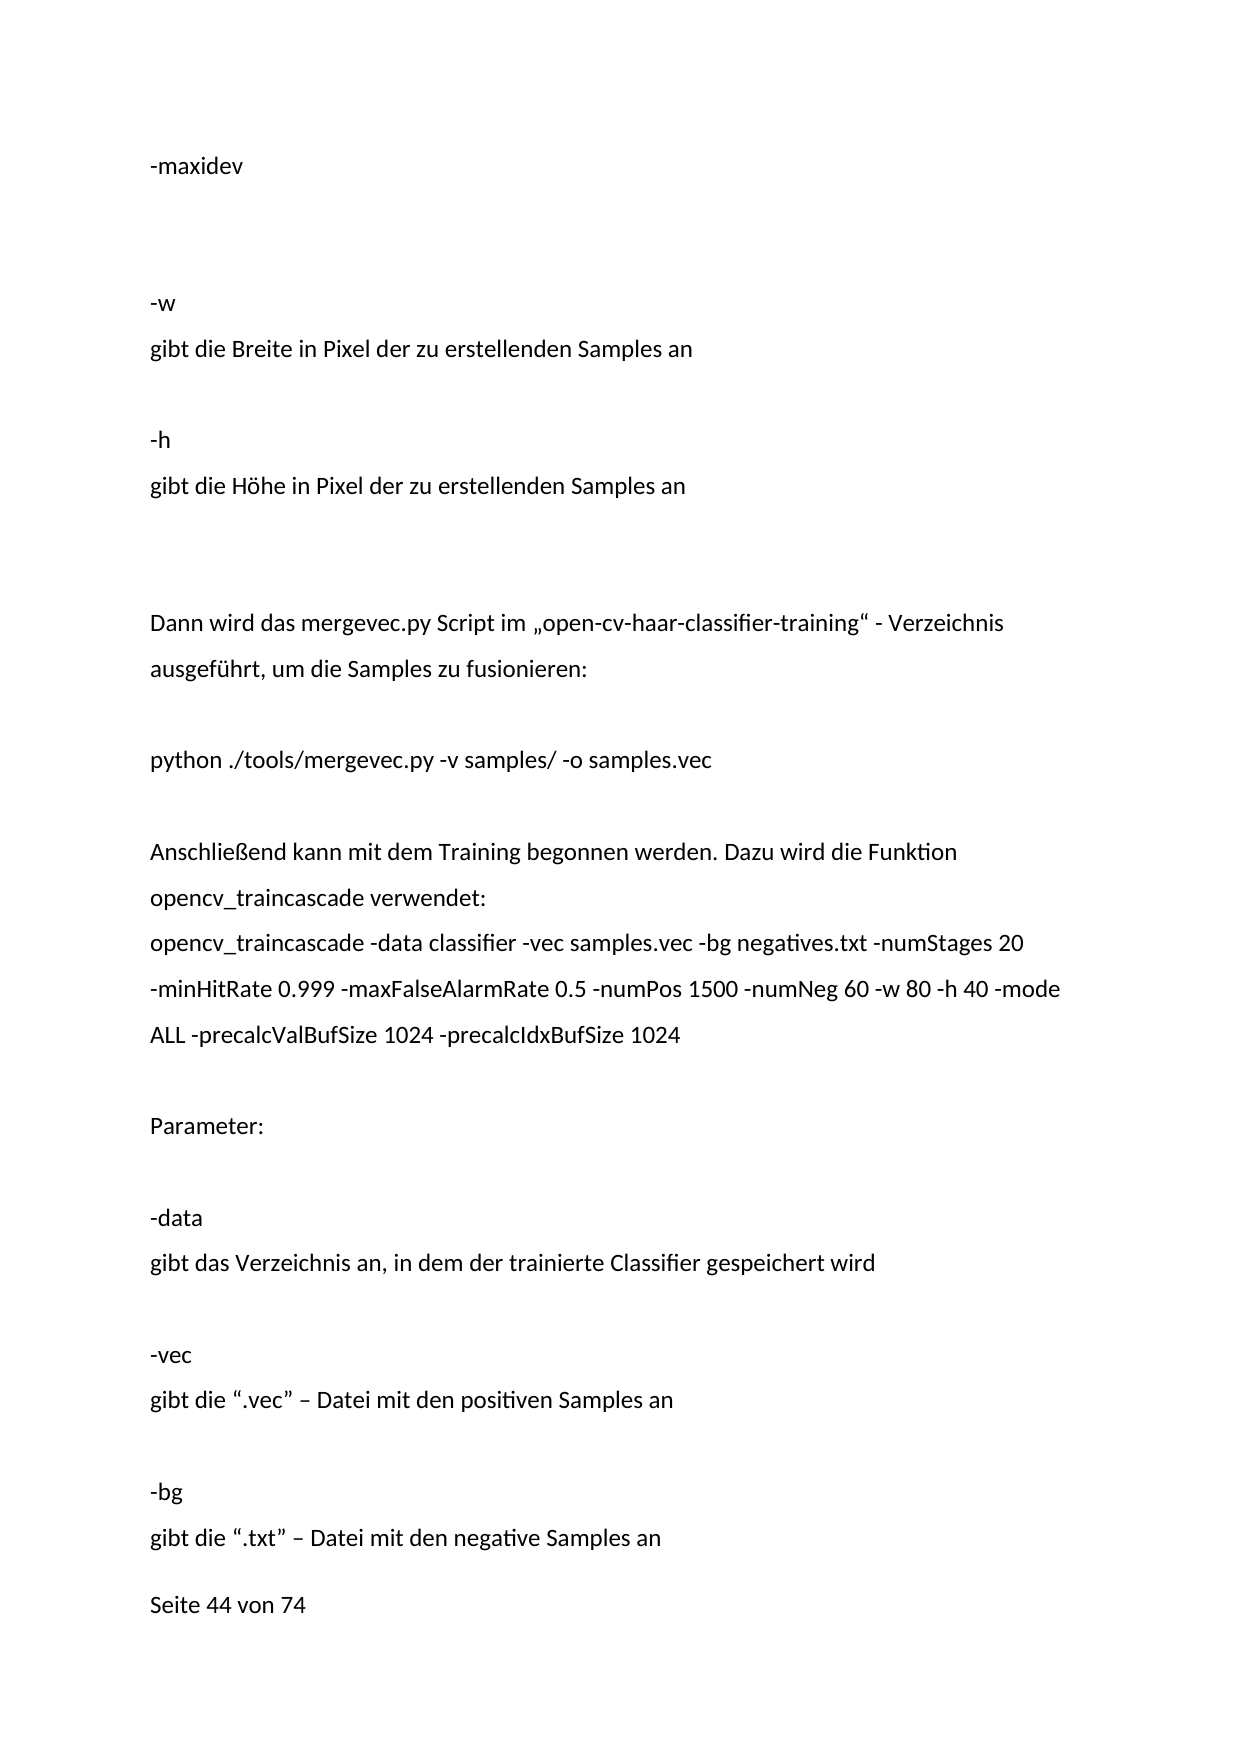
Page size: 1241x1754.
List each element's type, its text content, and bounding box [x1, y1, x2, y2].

text -vec [150, 1339, 1090, 1369]
text -h [150, 424, 1090, 455]
text gibt das Verzeichnis an, in dem der trainierte Classifier gespeichert wird [150, 1247, 1090, 1278]
text Parameter: [150, 1110, 1090, 1141]
text -data [150, 1202, 1090, 1232]
text gibt die Höhe in Pixel der zu erstellenden Samples an [150, 470, 1090, 501]
text Dann wird das mergevec.py Script im „open-cv-haar-classifier-training“ - Verzeichnis ausgeführt, um die Samples zu fusionieren: [150, 607, 1090, 683]
text gibt die Breite in Pixel der zu erstellenden Samples an [150, 333, 1090, 363]
text -bg [150, 1476, 1090, 1507]
text -maxidev [150, 150, 1090, 181]
text python ./tools/mergevec.py -v samples/ -o samples.vec [150, 744, 1090, 775]
text gibt die “.txt” – Datei mit den negative Samples an [150, 1522, 1090, 1552]
text Anschließend kann mit dem Training begonnen werden. Dazu wird die Funktion opencv_traincascade verwendet: [150, 836, 1090, 912]
text opencv_traincascade -data classifier -vec samples.vec -bg negatives.txt -numStages 20 -minHitRate 0.999 -maxFalseAlarmRate 0.5 -numPos 1500 -numNeg 60 -w 80 -h 40 -mode ALL -precalcValBufSize 1024 -precalcIdxBufSize 1024 [150, 927, 1090, 1049]
text -w [150, 287, 1090, 318]
text gibt die “.vec” – Datei mit den positiven Samples an [150, 1385, 1090, 1415]
